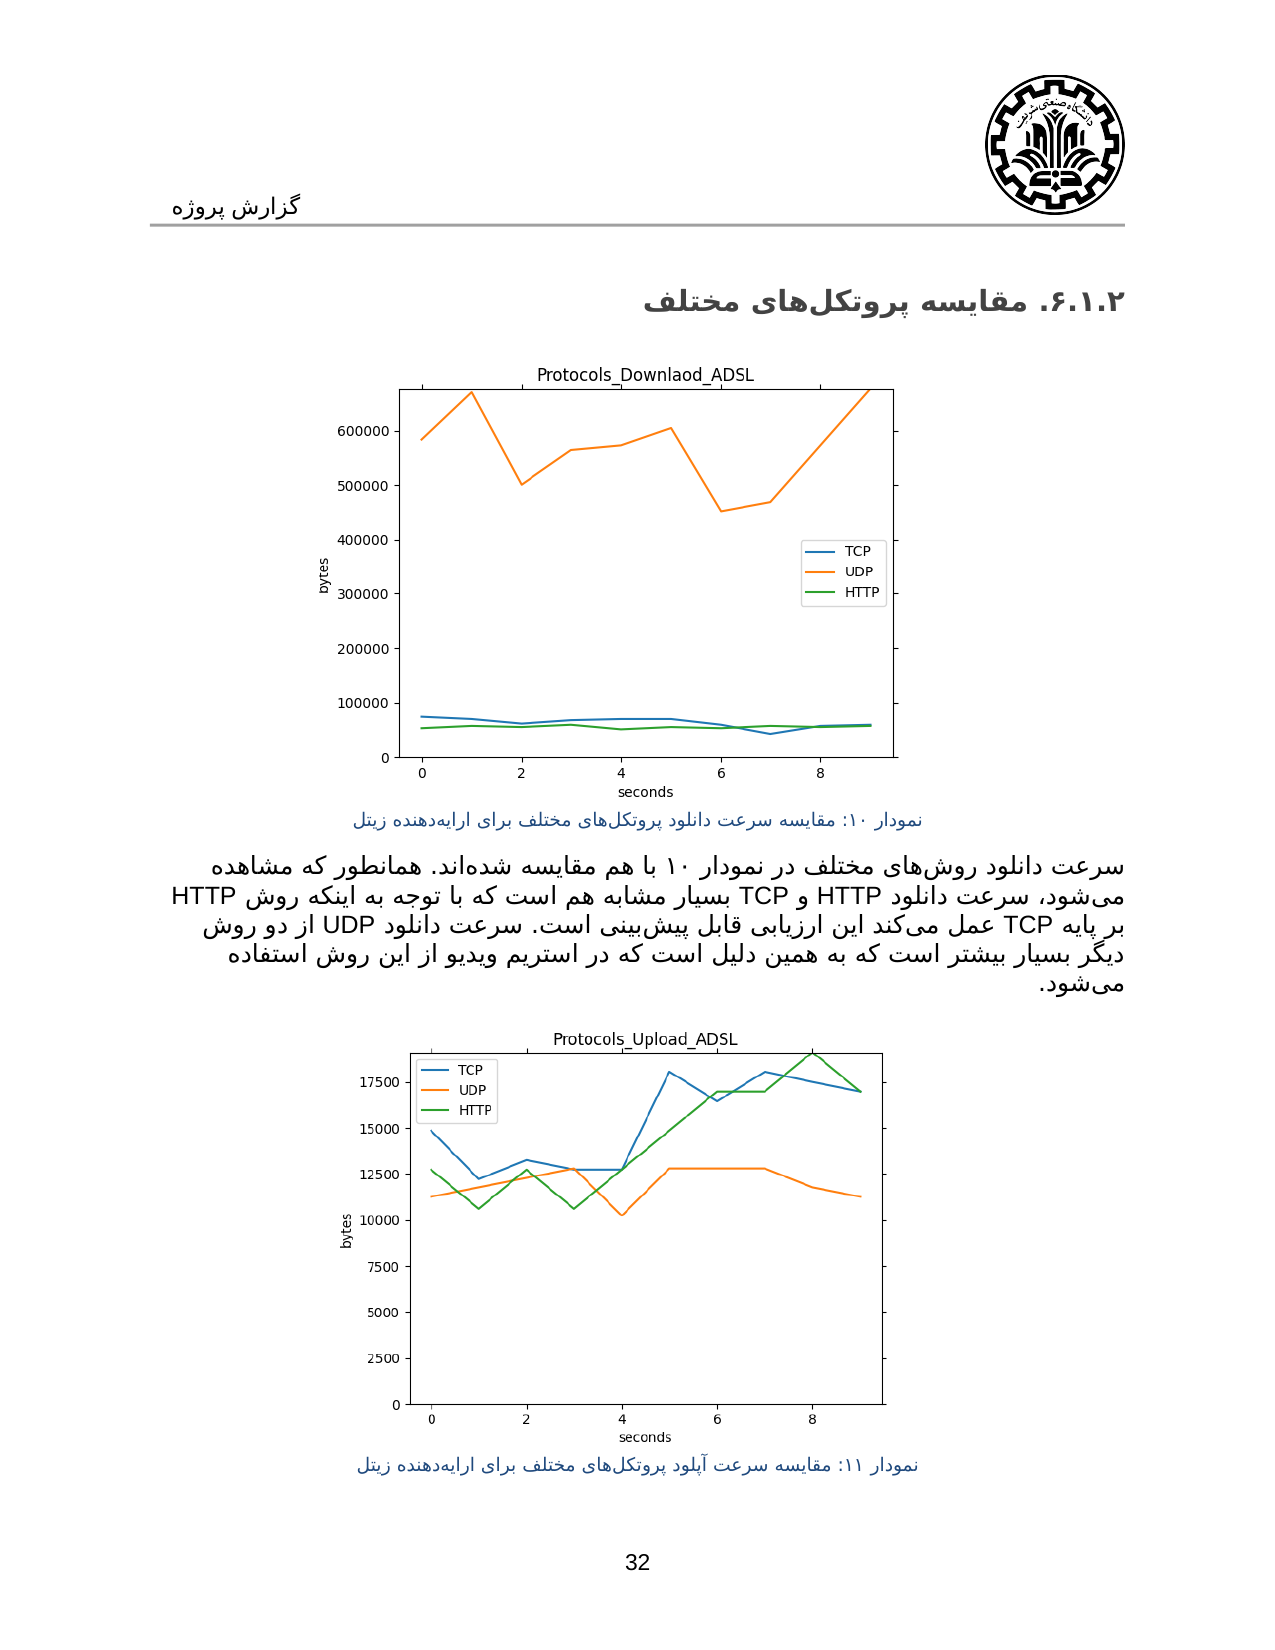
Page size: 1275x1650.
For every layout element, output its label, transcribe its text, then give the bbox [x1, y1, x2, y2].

picture [985, 75, 1125, 215]
picture [333, 997, 942, 1454]
text نمودار ۱۱: مقایسه سرعت آپلود پروتکل‌های مختلف برای ارایه‌دهنده زیتل [150, 1453, 1125, 1475]
subtitle ۶.۱.۲. مقایسه پروتکل‌های مختلف [150, 284, 1125, 318]
text نمودار ۱۰: مقایسه سرعت دانلود پروتکل‌های مختلف برای ارایه‌دهنده زیتل [150, 809, 1125, 831]
picture [319, 331, 956, 809]
text سرعت دانلود روش‌های مختلف در نمودار ۱۰ با هم مقایسه شده‌اند. همانطور که مشاهده می‌شود، سرعت دانلود HTTP و TCP بسیار مشابه هم است که با توجه به اینکه روش HTTP بر پایه TCP عمل می‌کند این ارزیابی قابل پیش‌بینی است. سرعت دانلود UDP از دو روش دیگر بسیار بیشتر است که به همین دلیل است که در استریم ویدیو از این روش استفاده می‌شود. [150, 851, 1125, 998]
